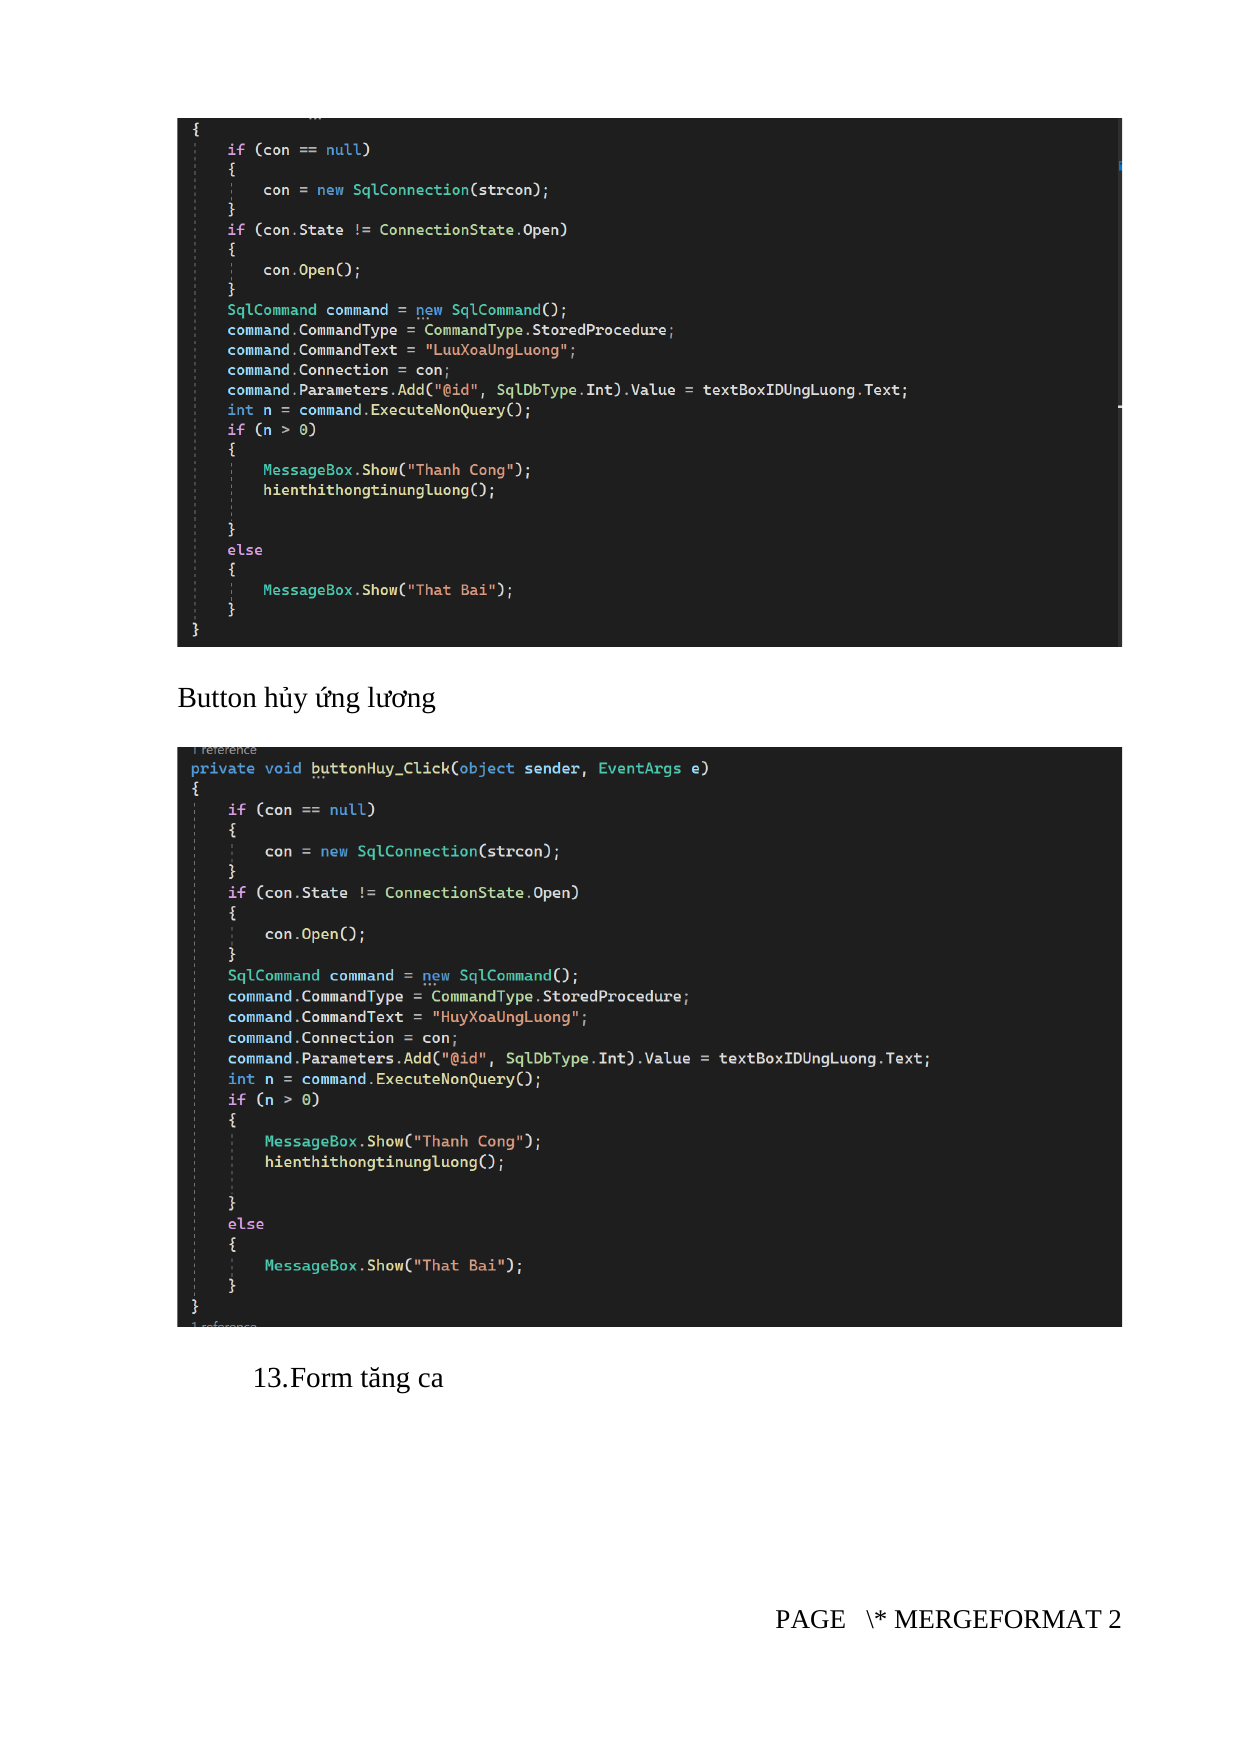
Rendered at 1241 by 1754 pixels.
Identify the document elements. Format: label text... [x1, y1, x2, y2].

picture [177, 118, 1123, 647]
picture [177, 747, 1123, 1327]
list Form tăng ca [252, 1360, 1122, 1393]
text Button hủy ứng lương [177, 681, 1122, 714]
